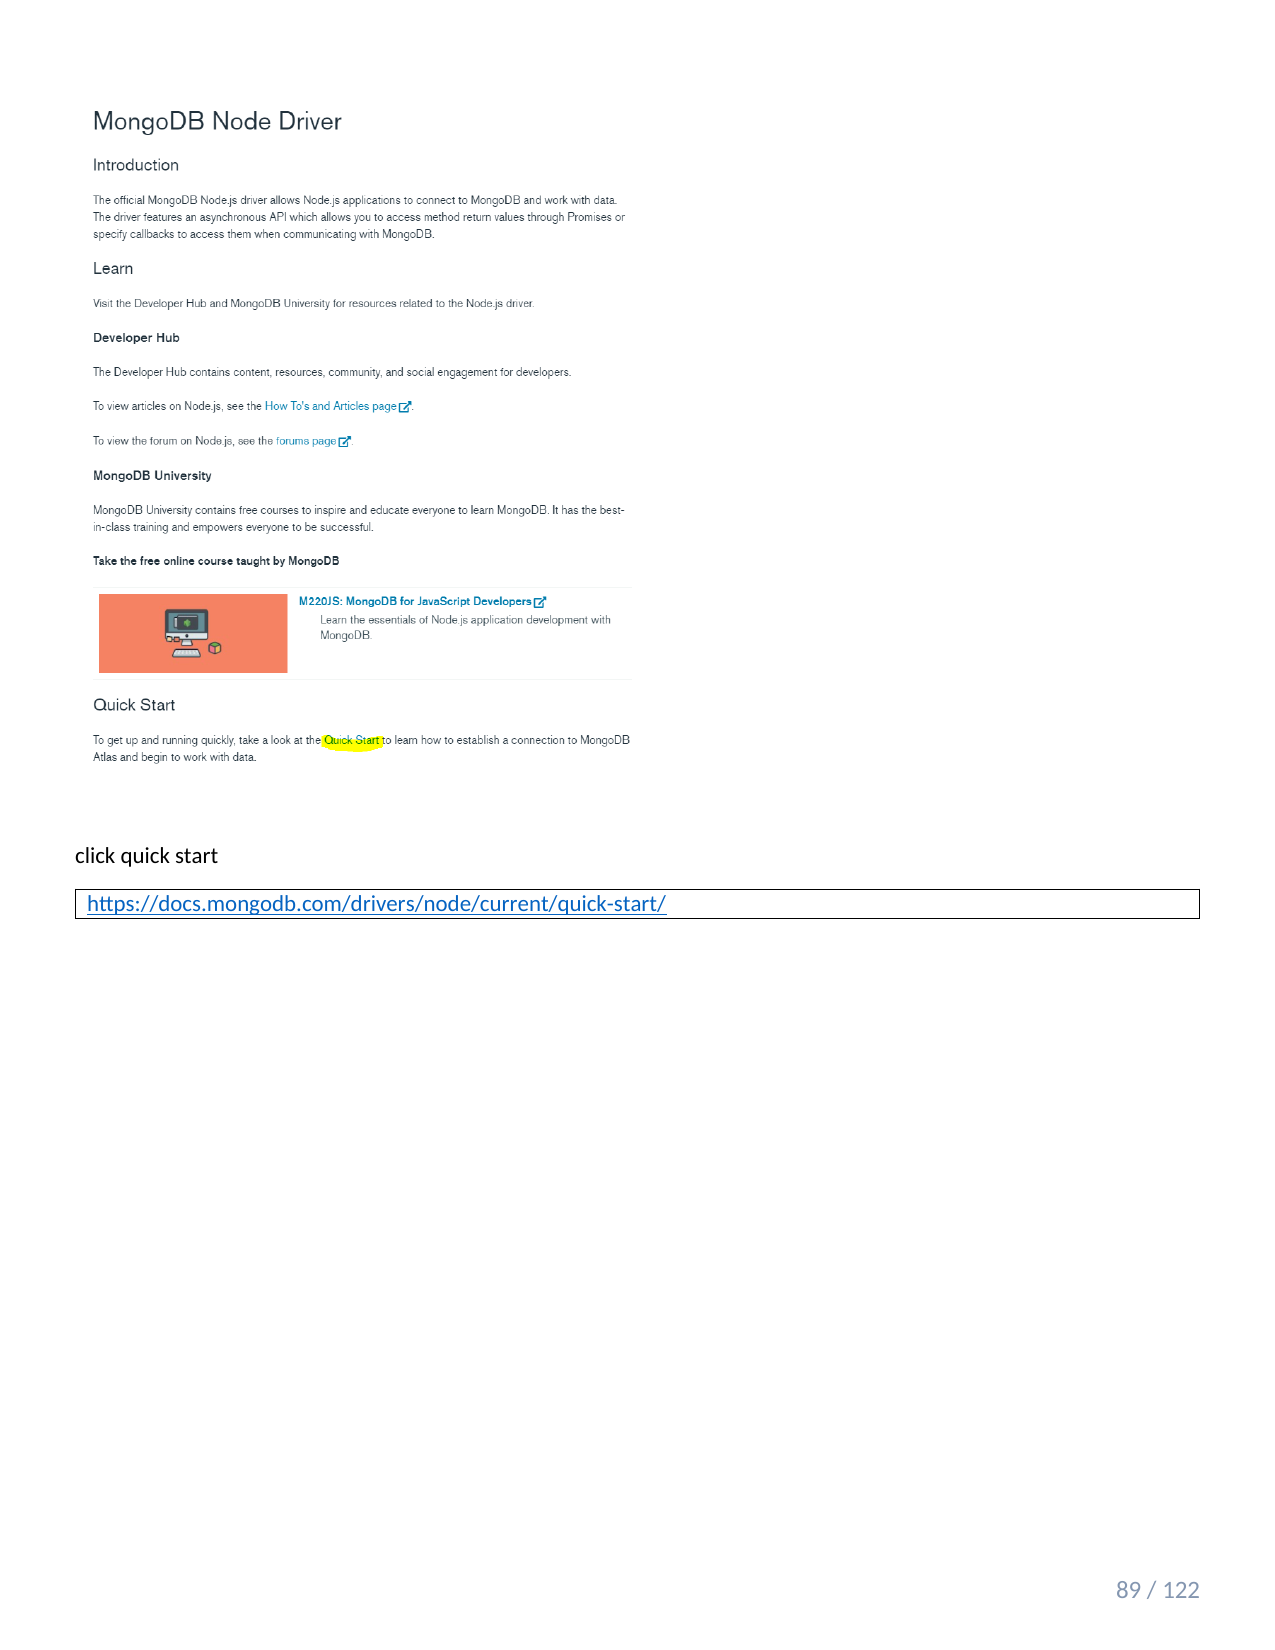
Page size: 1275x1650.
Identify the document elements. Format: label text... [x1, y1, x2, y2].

table_header https://docs.mongodb.com/drivers/node/current/quick-start/ [76, 890, 1199, 918]
text click quick start [75, 842, 1200, 870]
picture [75, 75, 763, 776]
